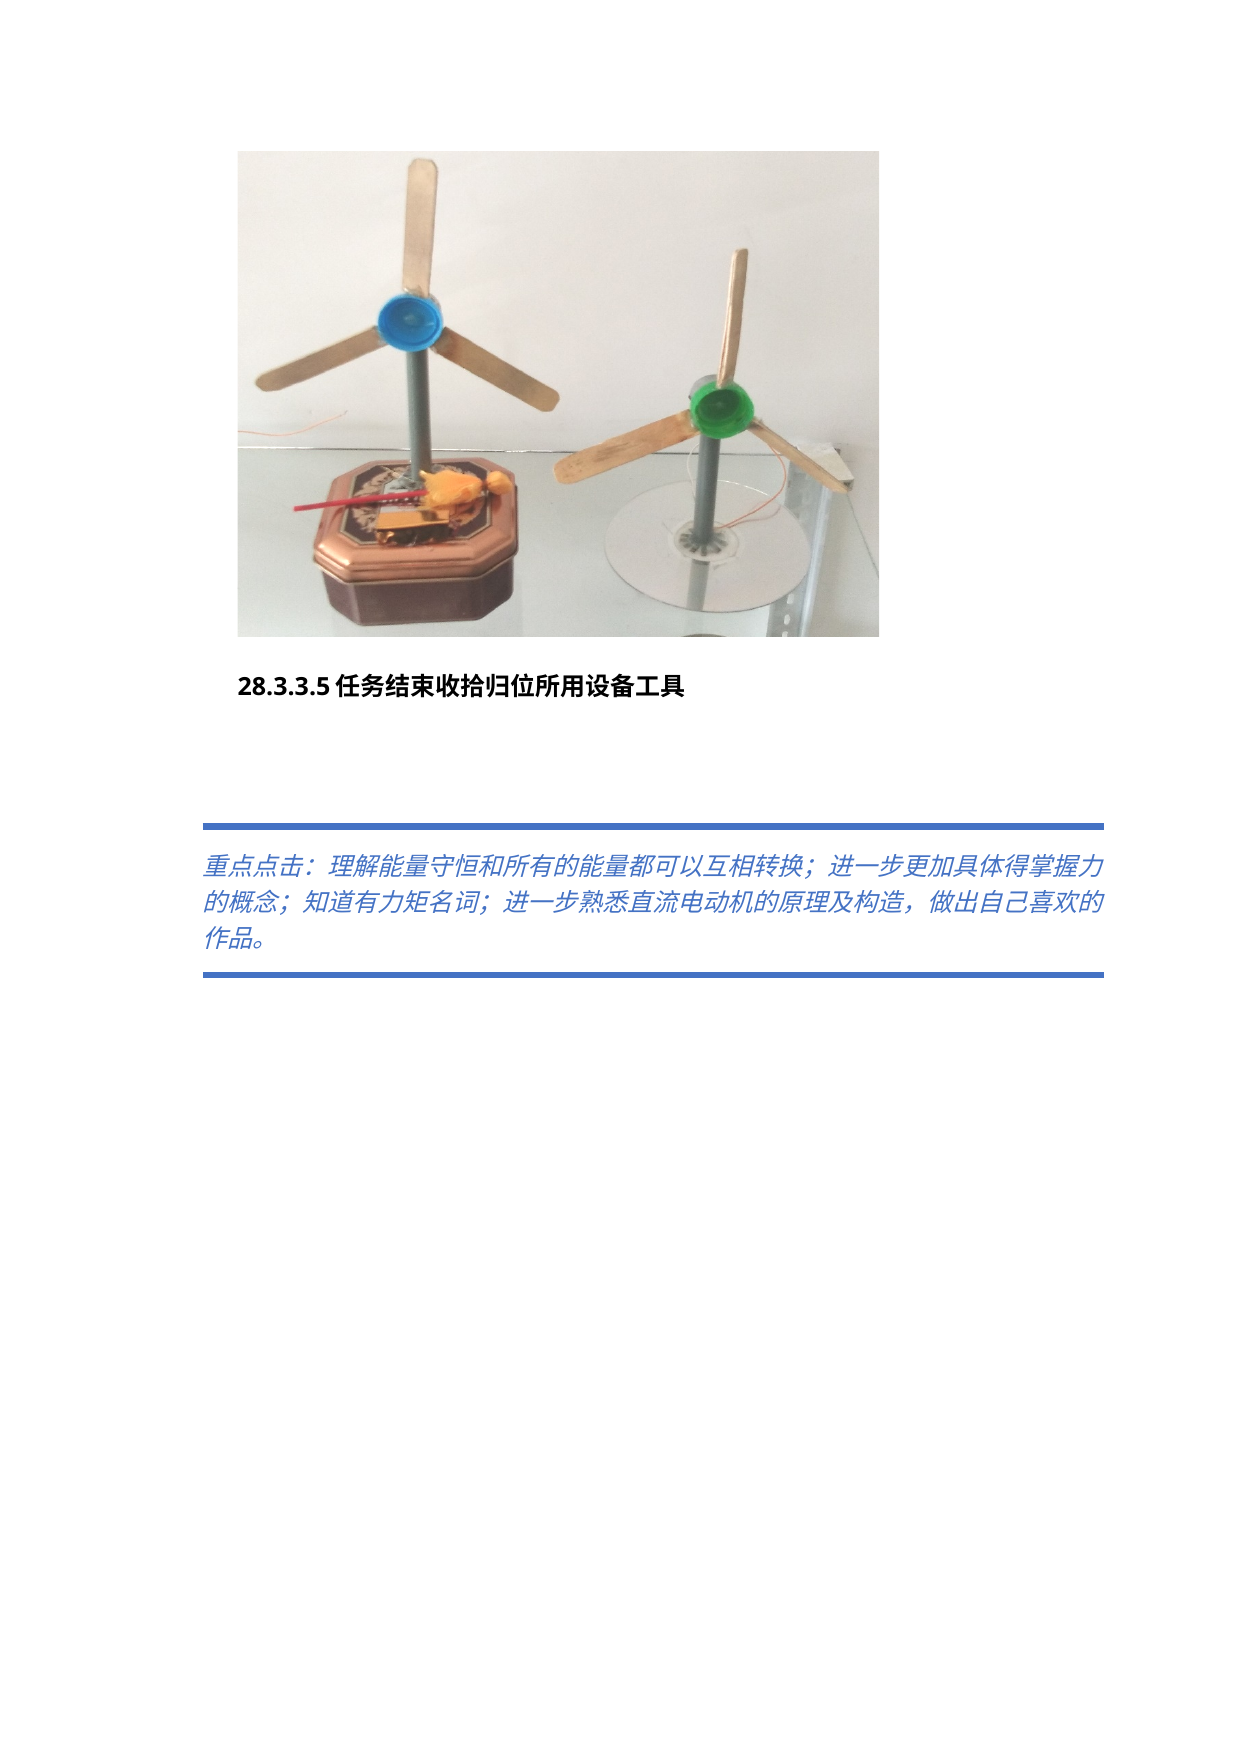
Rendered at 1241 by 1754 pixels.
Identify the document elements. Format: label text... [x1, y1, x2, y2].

text 28.3.3.5任务结束收拾归位所用设备工具 [187, 652, 1053, 717]
text 具体材料尺寸需辅导员根据照片尺寸来确定。 [237, 151, 880, 637]
